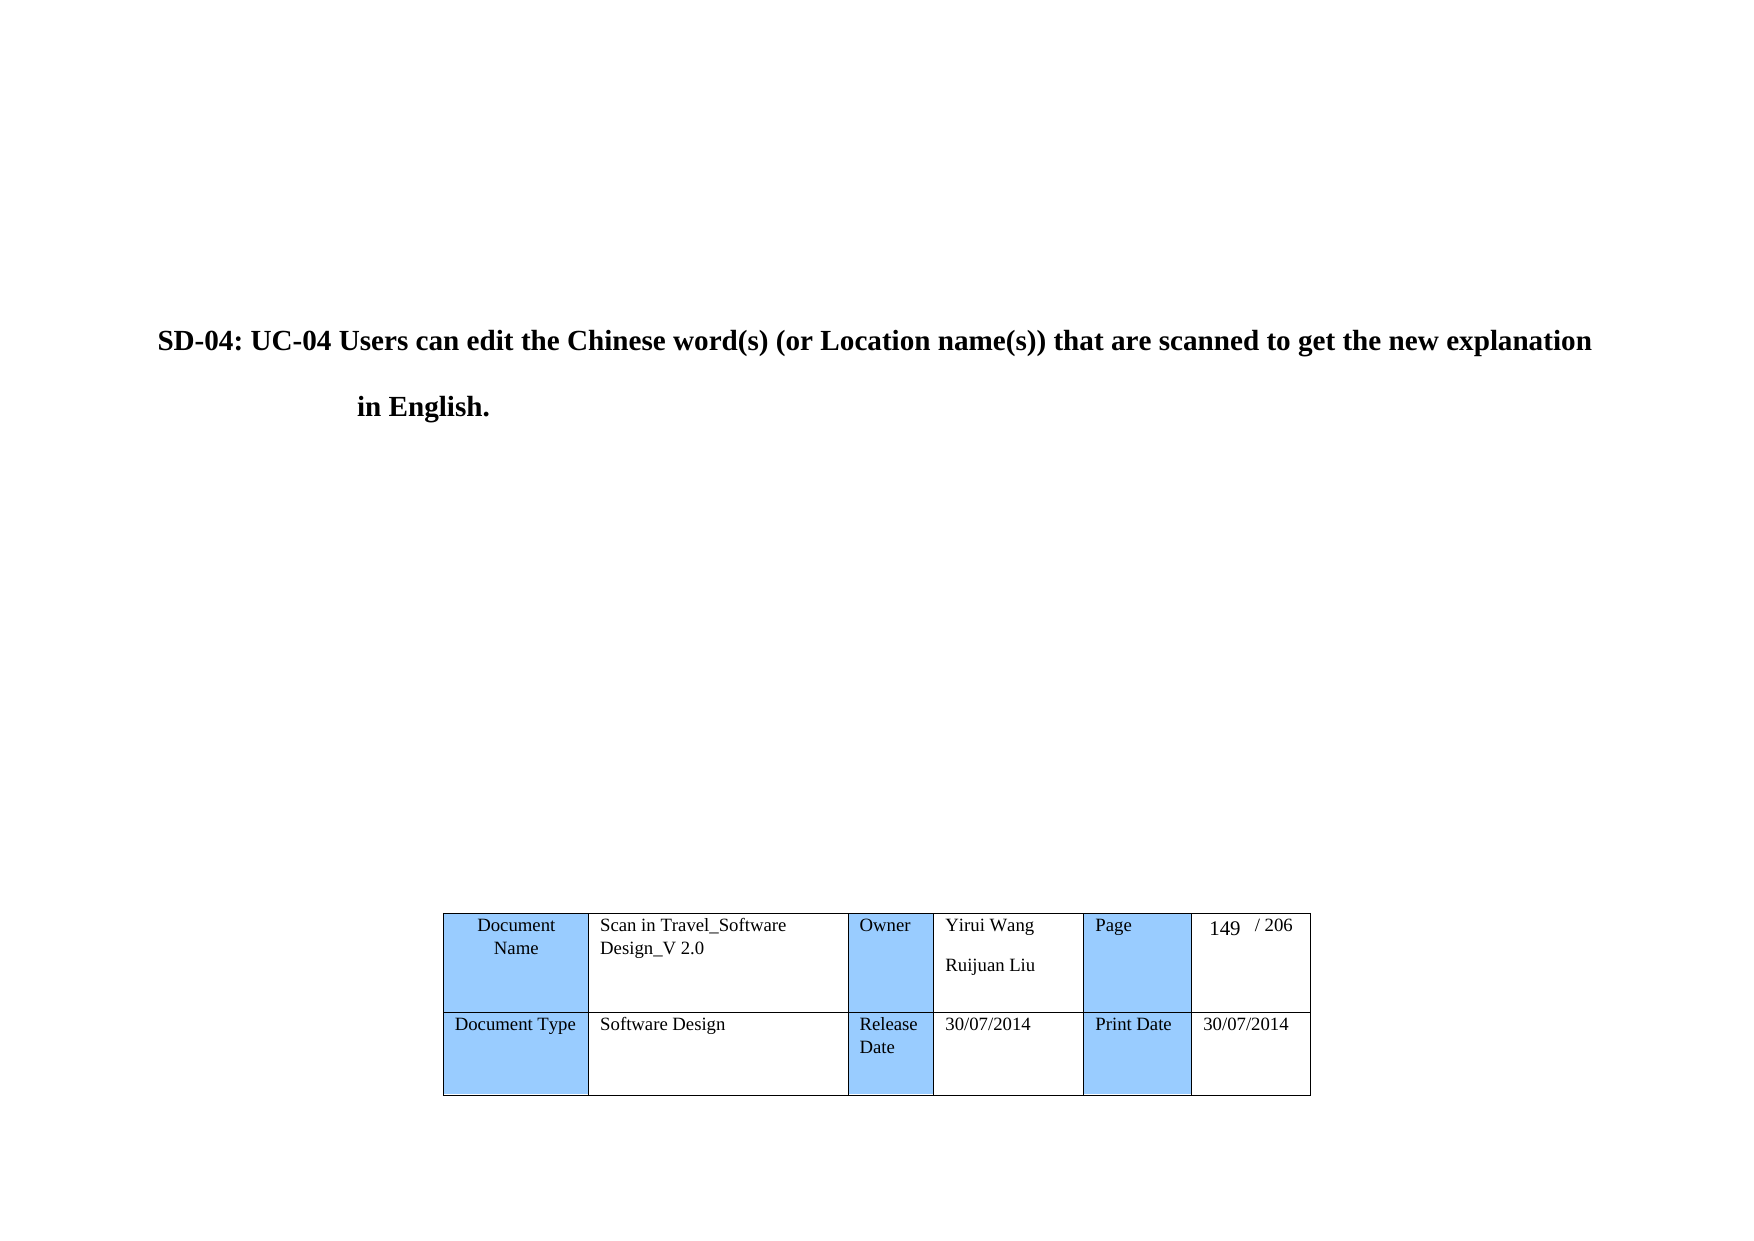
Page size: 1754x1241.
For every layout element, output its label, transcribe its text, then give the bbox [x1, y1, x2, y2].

text SD-04: UC-04 Users can edit the Chinese word(s) (or Location name(s)) that are scanned to get the new explanation in English. [150, 306, 1604, 439]
